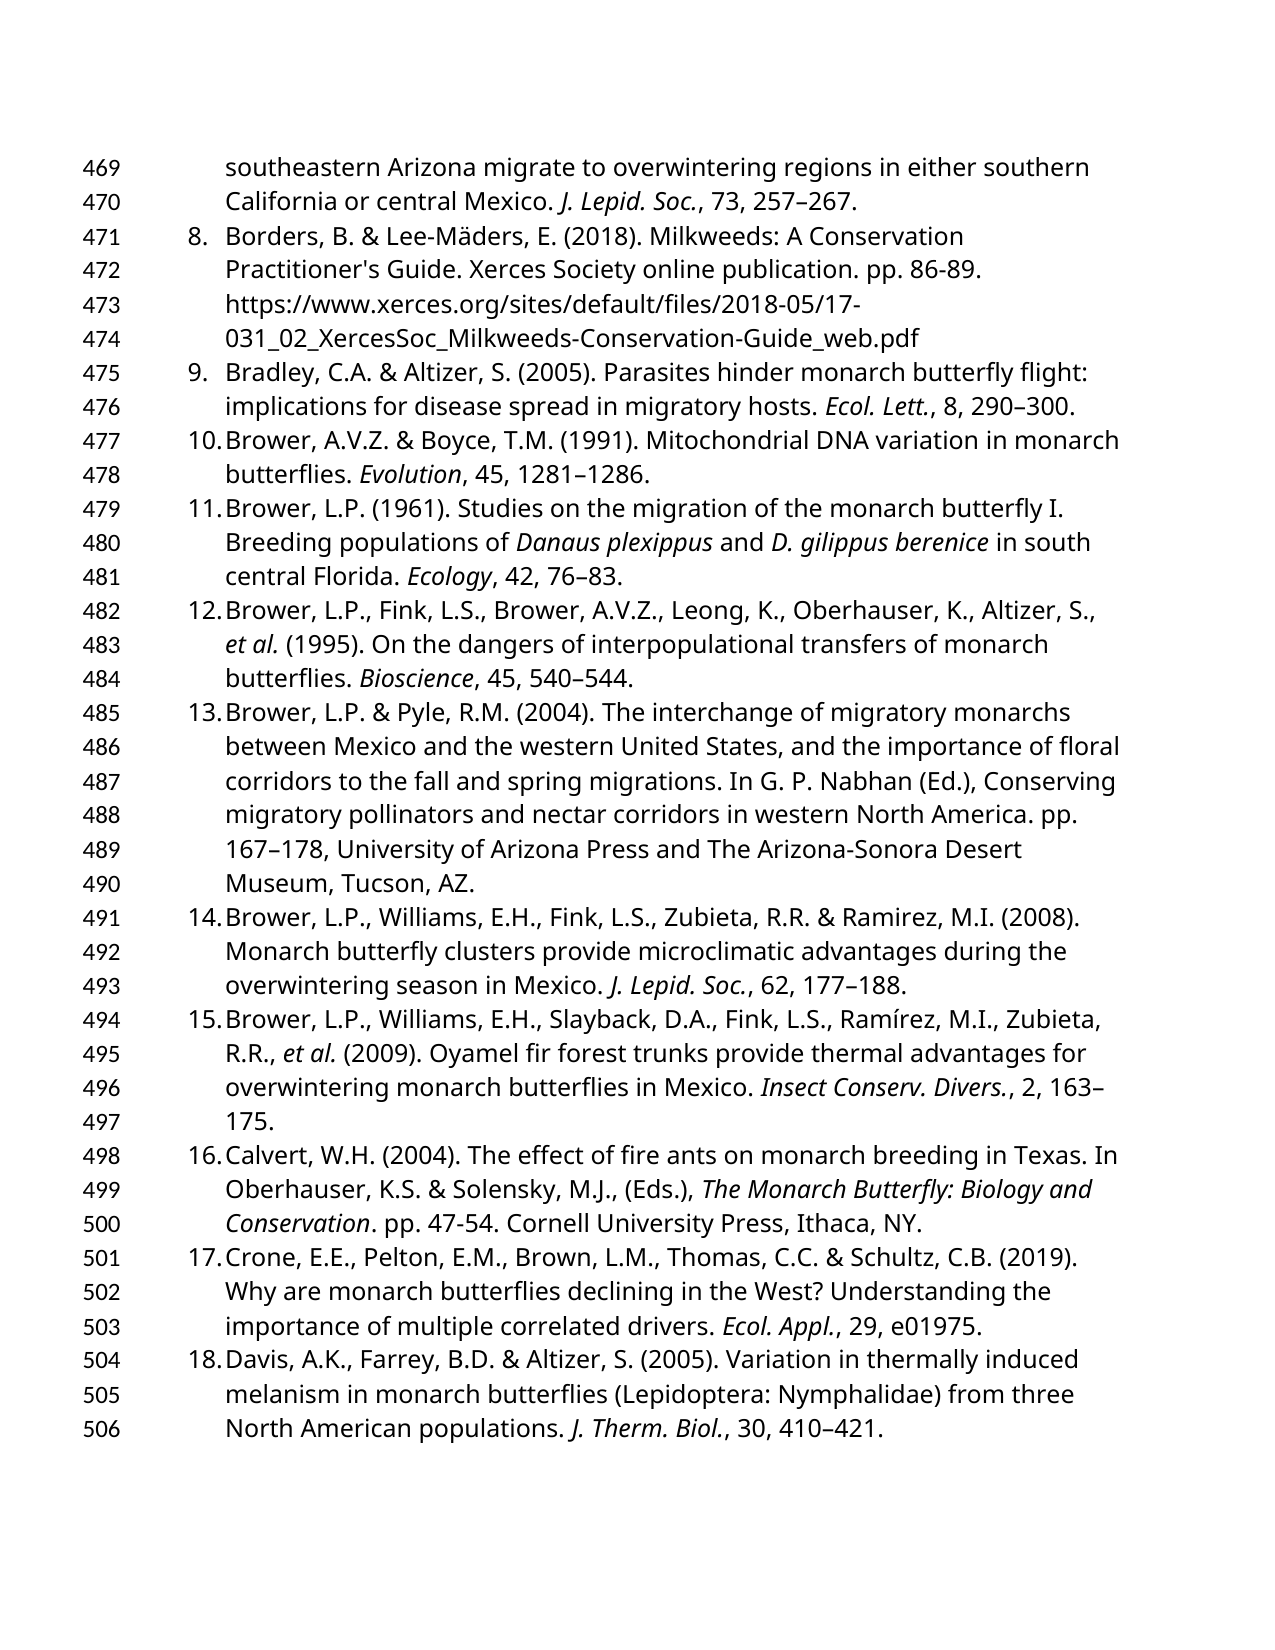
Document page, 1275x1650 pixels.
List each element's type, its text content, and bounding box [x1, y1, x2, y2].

list Borders, B. & Lee-Mäders, E. (2018). Milkweeds: A Conservation Practitioner's Guide. Xerces Society online publication. pp. 86-89. https://www.xerces.org/sites/default/files/2018-05/17-031_02_XercesSoc_Milkweeds-Conservation-Guide_web.pdf [187, 218, 1125, 354]
list Brower, A.V.Z. & Boyce, T.M. (1991). Mitochondrial DNA variation in monarch butterflies. Evolution, 45, 1281–1286. [187, 422, 1125, 491]
list Calvert, W.H. (2004). The effect of fire ants on monarch breeding in Texas. In Oberhauser, K.S. & Solensky, M.J., (Eds.), The Monarch Butterfly: Biology and Conservation. pp. 47-54. Cornell University Press, Ithaca, NY. [187, 1138, 1125, 1240]
list Davis, A.K., Farrey, B.D. & Altizer, S. (2005). Variation in thermally induced melanism in monarch butterflies (Lepidoptera: Nymphalidae) from three North American populations. J. Therm. Biol., 30, 410–421. [187, 1342, 1125, 1444]
list Brower, L.P. & Pyle, R.M. (2004). The interchange of migratory monarchs between Mexico and the western United States, and the importance of floral corridors to the fall and spring migrations. In G. P. Nabhan (Ed.), Conserving migratory pollinators and nectar corridors in western North America. pp. 167–178, University of Arizona Press and The Arizona-Sonora Desert Museum, Tucson, AZ. [187, 695, 1125, 899]
list Brower, L.P., Williams, E.H., Slayback, D.A., Fink, L.S., Ramírez, M.I., Zubieta, R.R., et al. (2009). Oyamel fir forest trunks provide thermal advantages for overwintering monarch butterflies in Mexico. Insect Conserv. Divers., 2, 163–175. [187, 1002, 1125, 1138]
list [187, 150, 1125, 218]
list Brower, L.P. (1961). Studies on the migration of the monarch butterfly I. Breeding populations of Danaus plexippus and D. gilippus berenice in south central Florida. Ecology, 42, 76–83. [187, 491, 1125, 593]
list Bradley, C.A. & Altizer, S. (2005). Parasites hinder monarch butterfly flight: implications for disease spread in migratory hosts. Ecol. Lett., 8, 290–300. [187, 354, 1125, 422]
list Crone, E.E., Pelton, E.M., Brown, L.M., Thomas, C.C. & Schultz, C.B. (2019). Why are monarch butterflies declining in the West? Understanding the importance of multiple correlated drivers. Ecol. Appl., 29, e01975. [187, 1240, 1125, 1342]
list Brower, L.P., Fink, L.S., Brower, A.V.Z., Leong, K., Oberhauser, K., Altizer, S., et al. (1995). On the dangers of interpopulational transfers of monarch butterflies. Bioscience, 45, 540–544. [187, 593, 1125, 695]
list Brower, L.P., Williams, E.H., Fink, L.S., Zubieta, R.R. & Ramirez, M.I. (2008). Monarch butterfly clusters provide microclimatic advantages during the overwintering season in Mexico. J. Lepid. Soc., 62, 177–188. [187, 899, 1125, 1002]
